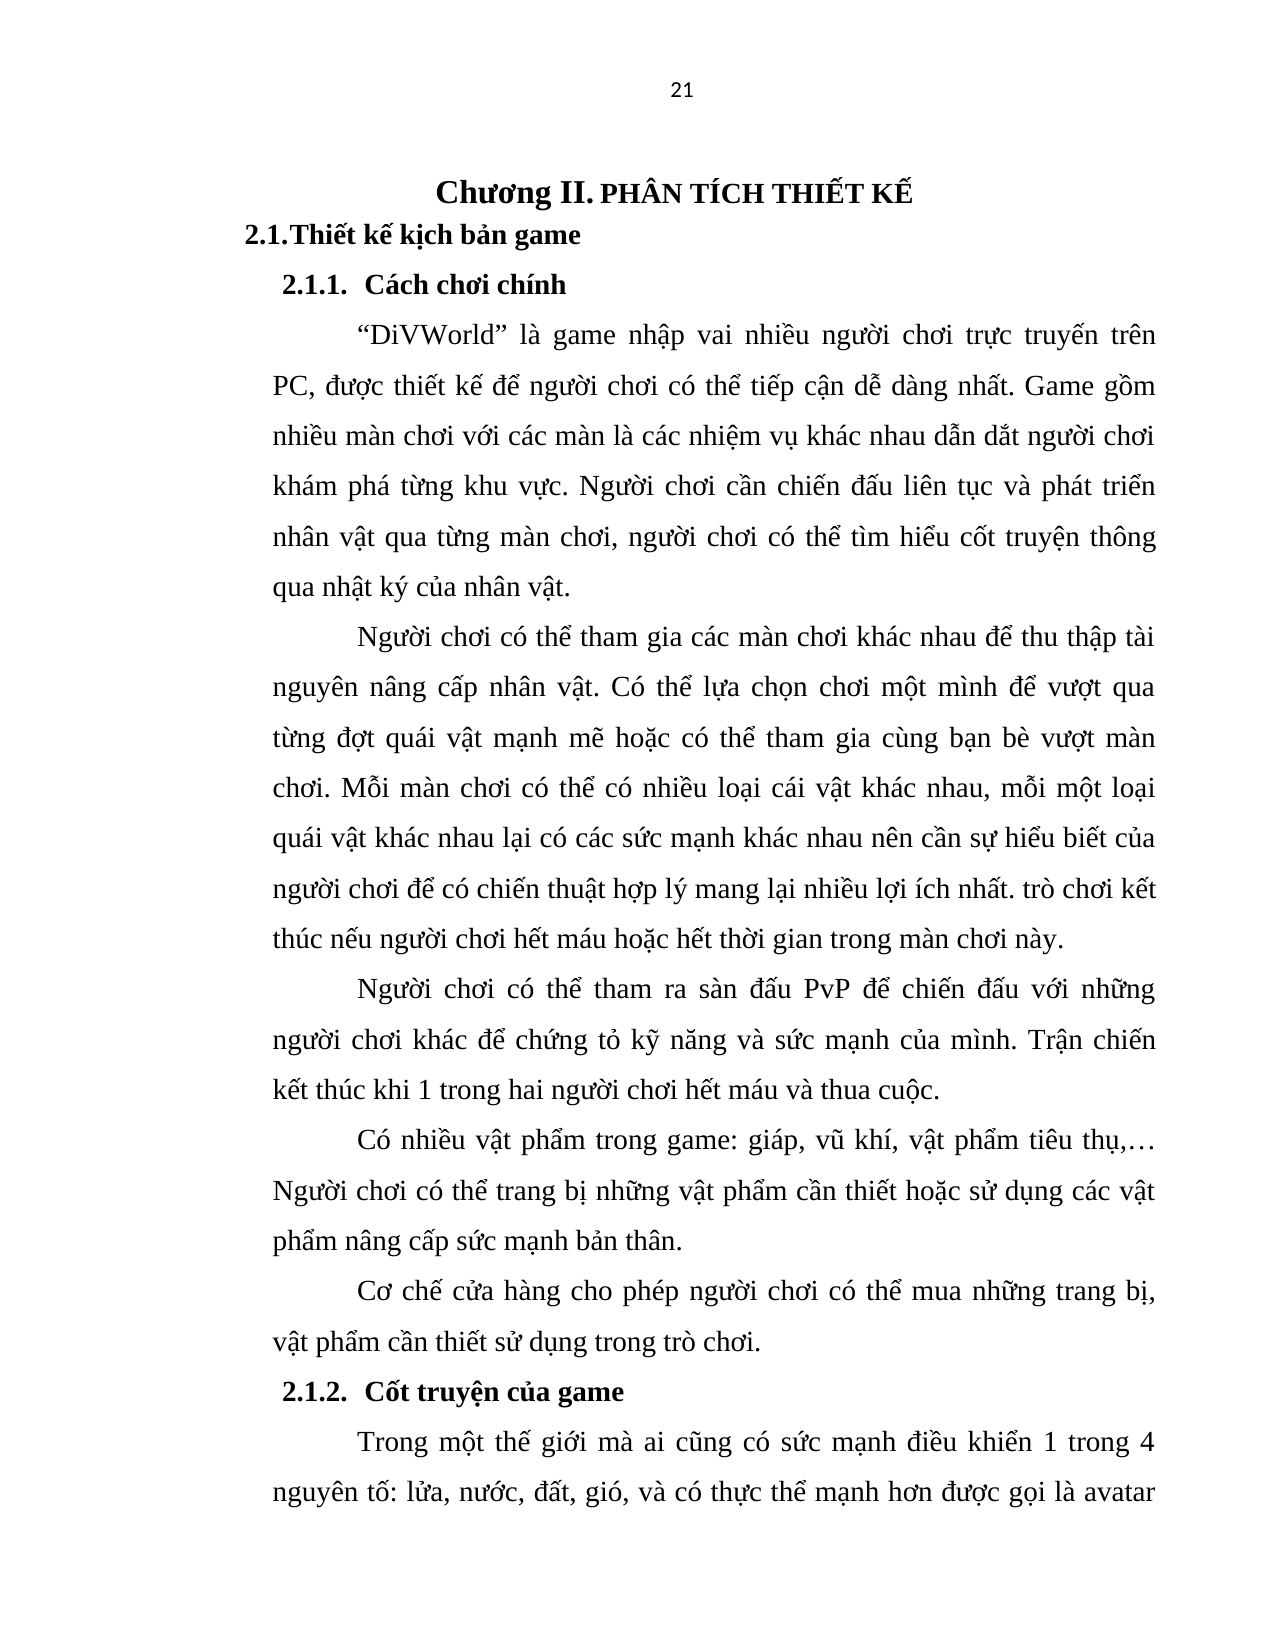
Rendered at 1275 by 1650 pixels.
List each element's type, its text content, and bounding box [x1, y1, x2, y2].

list Thiết kế kịch bản game [244, 217, 1157, 250]
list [272, 1424, 1157, 1508]
list Cốt truyện của game [282, 1374, 1157, 1407]
subtitle PHÂN TÍCH THIẾT KẾ [192, 173, 1157, 211]
list “DiVWorld” là game nhập vai nhiều người chơi trực truyến trên PC, được thiết kế để người chơi có thể tiếp cận dễ dàng nhất. Game gồm nhiều màn chơi với các màn là các nhiệm vụ khác nhau dẫn dắt người chơi khám phá từng khu vực. Người chơi cần chiến đấu liên tục và phát triển nhân vật qua từng màn chơi, người chơi có thể tìm hiểu cốt truyện thông qua nhật ký của nhân vật. [272, 317, 1157, 602]
list Người chơi có thể tham ra sàn đấu PvP để chiến đấu với những người chơi khác để chứng tỏ kỹ năng và sức mạnh của mình. Trận chiến kết thúc khi 1 trong hai người chơi hết máu và thua cuộc. [272, 971, 1157, 1106]
list Cách chơi chính [282, 267, 1157, 301]
list Cơ chế cửa hàng cho phép người chơi có thể mua những trang bị, vật phẩm cần thiết sử dụng trong trò chơi. [272, 1273, 1157, 1357]
list Người chơi có thể tham gia các màn chơi khác nhau để thu thập tài nguyên nâng cấp nhân vật. Có thể lựa chọn chơi một mình để vượt qua từng đợt quái vật mạnh mẽ hoặc có thể tham gia cùng bạn bè vượt màn chơi. Mỗi màn chơi có thể có nhiều loại cái vật khác nhau, mỗi một loại quái vật khác nhau lại có các sức mạnh khác nhau nên cần sự hiểu biết của người chơi để có chiến thuật hợp lý mang lại nhiều lợi ích nhất. trò chơi kết thúc nếu người chơi hết máu hoặc hết thời gian trong màn chơi này. [272, 619, 1157, 955]
list Có nhiều vật phẩm trong game: giáp, vũ khí, vật phẩm tiêu thụ,… Người chơi có thể trang bị những vật phẩm cần thiết hoặc sử dụng các vật phẩm nâng cấp sức mạnh bản thân. [272, 1122, 1157, 1257]
